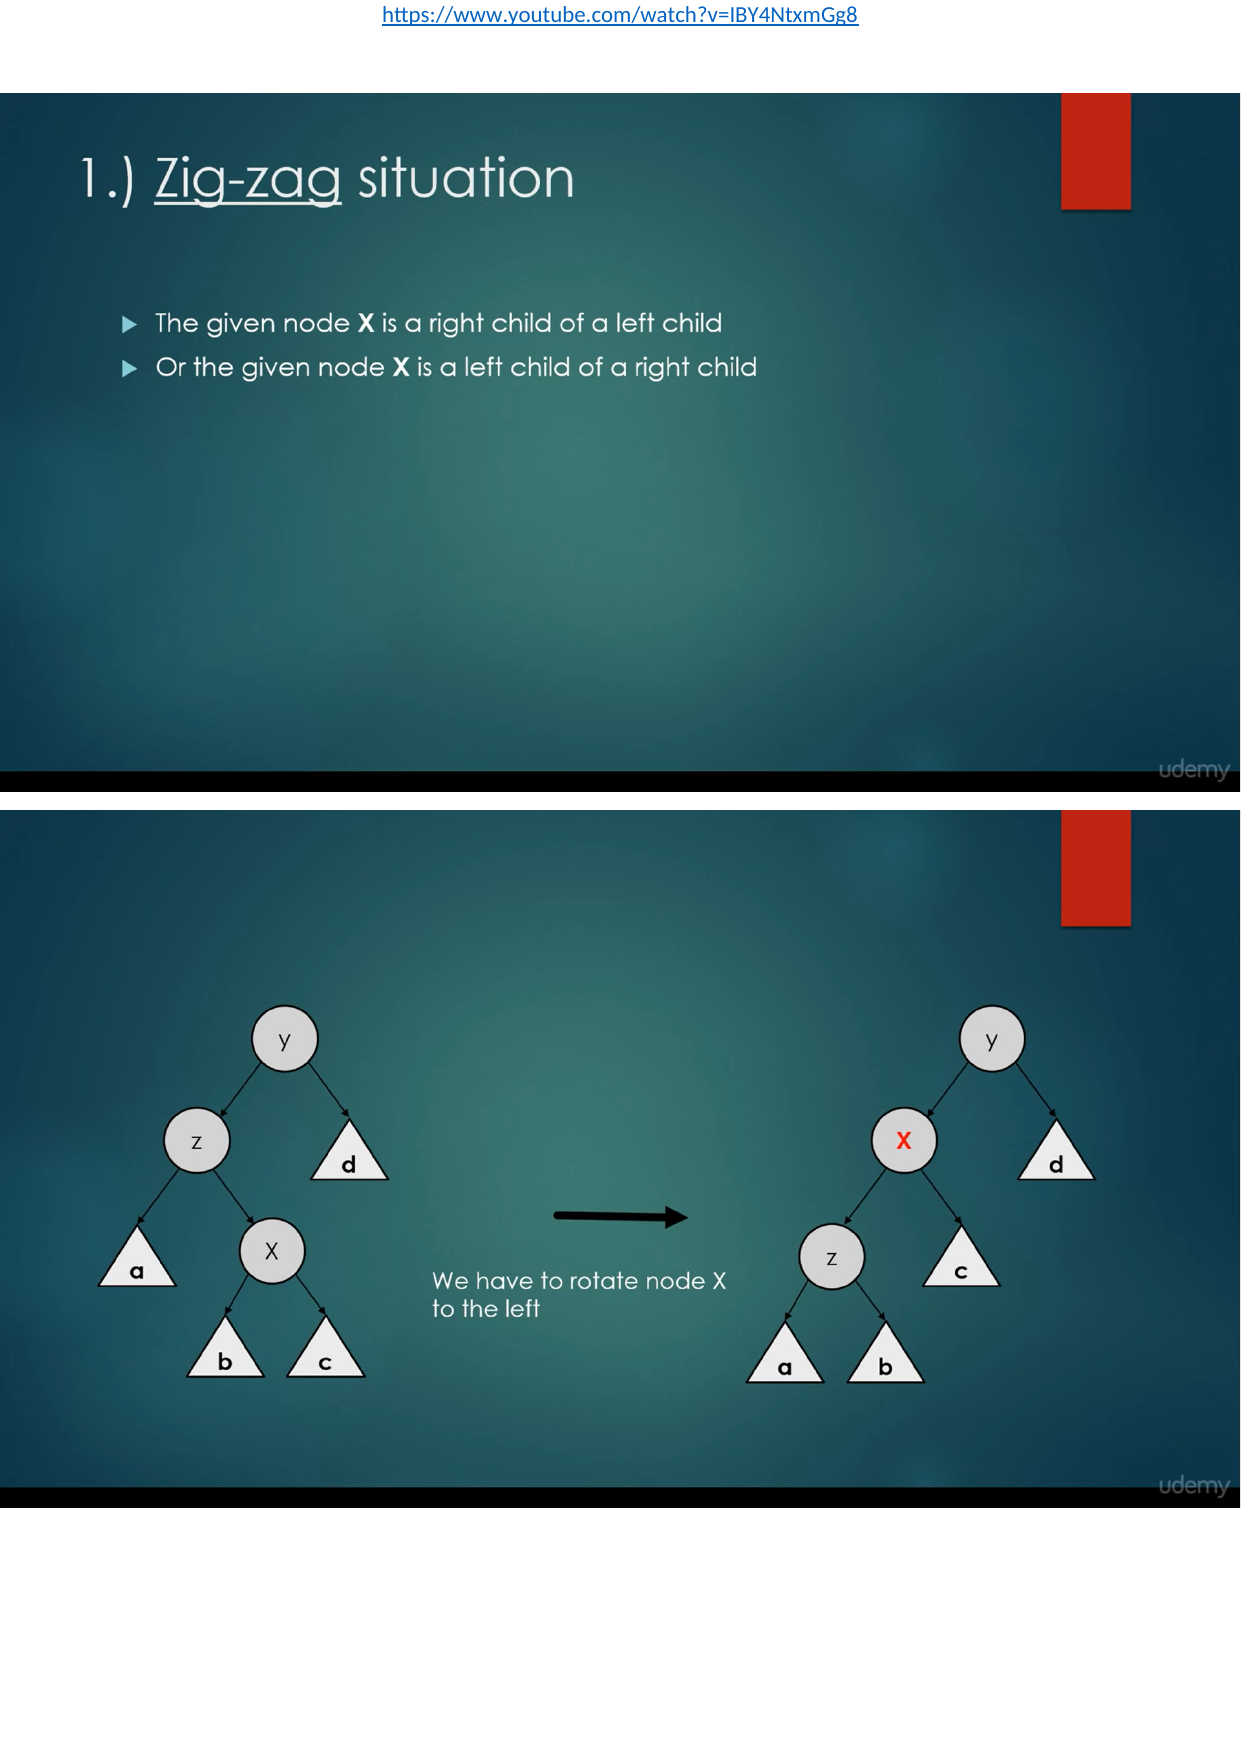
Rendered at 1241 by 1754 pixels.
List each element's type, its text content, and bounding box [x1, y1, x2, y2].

text https://www.youtube.com/watch?v=IBY4NtxmGg8 [0, 0, 1240, 28]
picture [0, 93, 1241, 792]
picture [0, 810, 1241, 1508]
